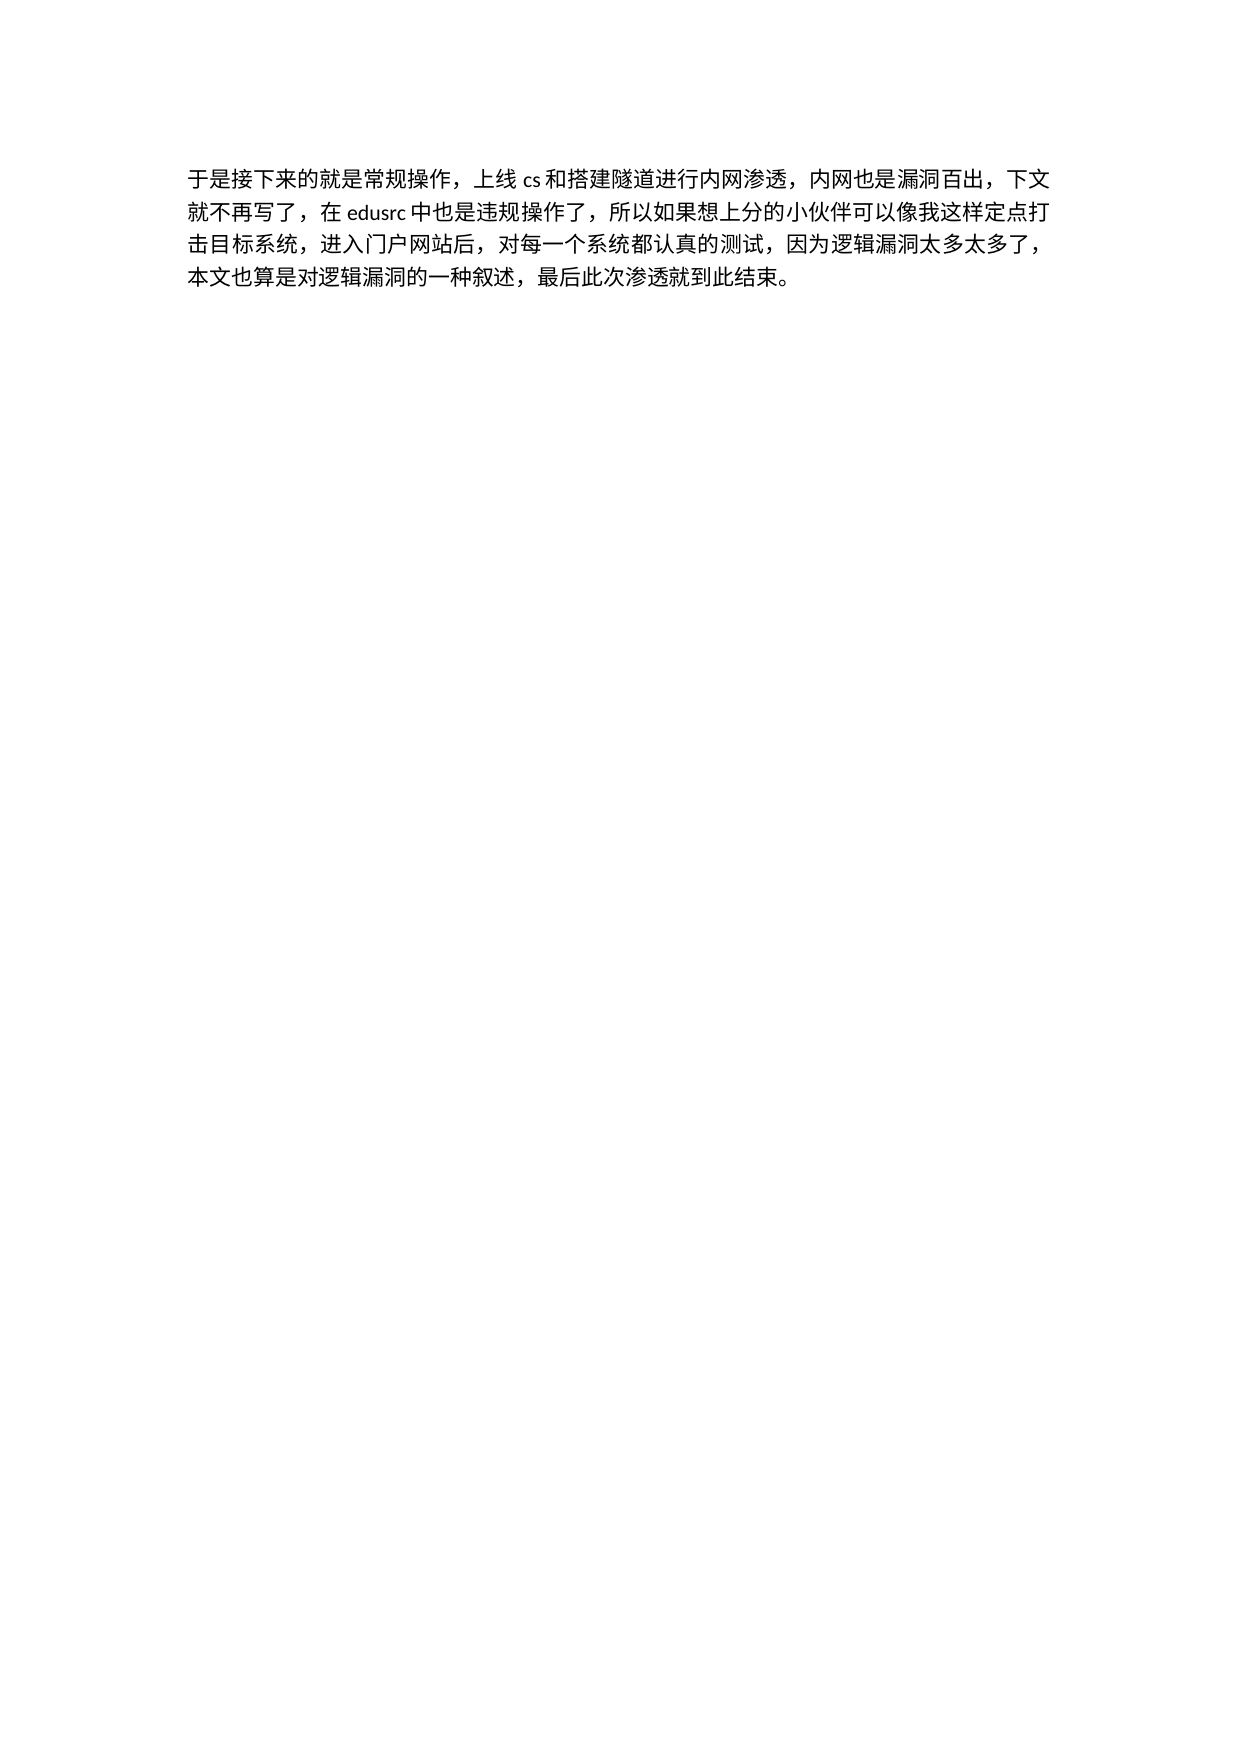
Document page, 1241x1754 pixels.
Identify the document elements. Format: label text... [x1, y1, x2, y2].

list 于是接下来的就是常规操作，上线cs和搭建隧道进行内网渗透，内网也是漏洞百出，下文就不再写了，在edusrc中也是违规操作了，所以如果想上分的小伙伴可以像我这样定点打击目标系统，进入门户网站后，对每一个系统都认真的测试，因为逻辑漏洞太多太多了，本文也算是对逻辑漏洞的一种叙述，最后此次渗透就到此结束。 [187, 162, 1053, 292]
